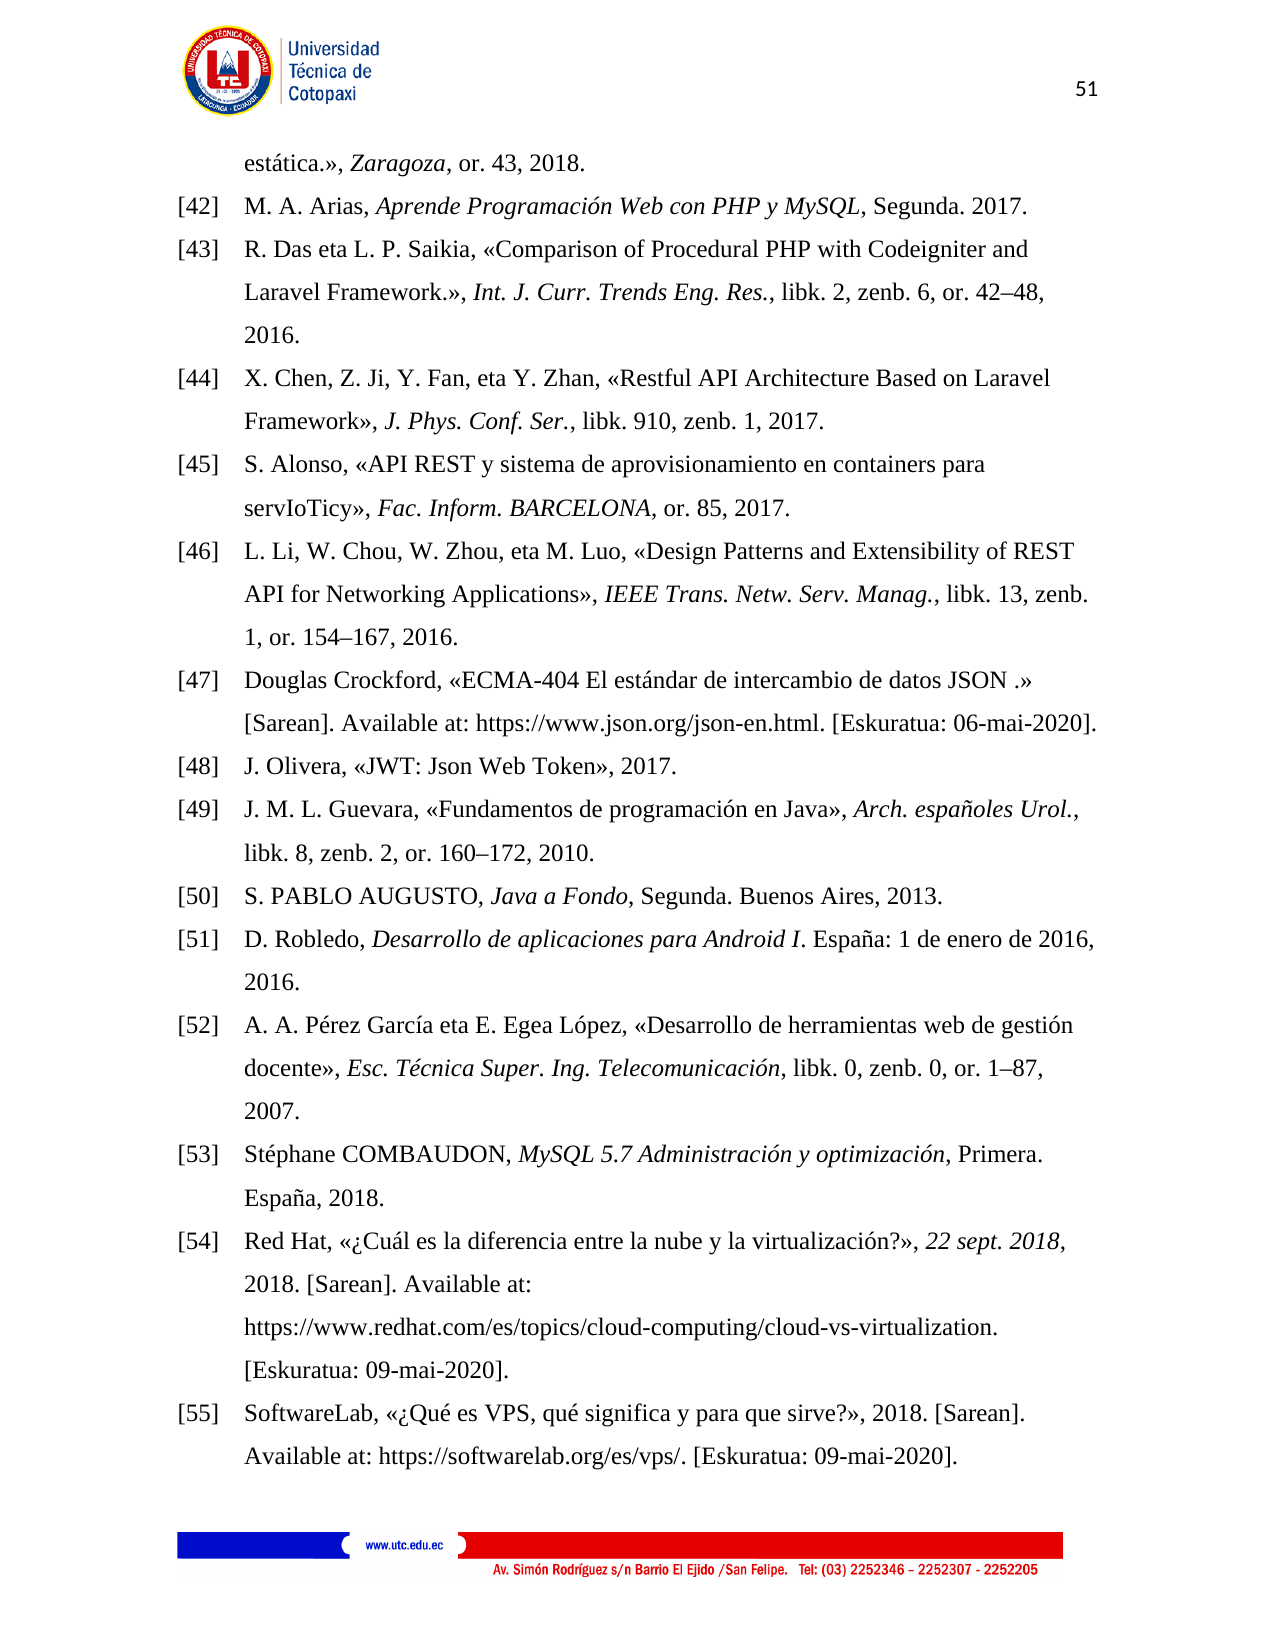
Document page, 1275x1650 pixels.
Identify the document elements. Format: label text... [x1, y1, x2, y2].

text [54] Red Hat, «¿Cuál es la diferencia entre la nube y la virtualización?», 22 sept. 2018, 2018. [Sarean]. Available at: https://www.redhat.com/es/topics/cloud-computing/cloud-vs-virtualization. [Eskuratua: 09-mai-2020]. [177, 1226, 1098, 1384]
text [52] A. A. Pérez García eta E. Egea López, «Desarrollo de herramientas web de gestión docente», Esc. Técnica Super. Ing. Telecomunicación, libk. 0, zenb. 0, or. 1–87, 2007. [177, 1010, 1098, 1125]
text [42] M. A. Arias, Aprende Programación Web con PHP y MySQL, Segunda. 2017. [177, 191, 1098, 219]
text [53] Stéphane COMBAUDON, MySQL 5.7 Administración y optimización, Primera. España, 2018. [177, 1139, 1098, 1211]
text [43] R. Das eta L. P. Saikia, «Comparison of Procedural PHP with Codeigniter and Laravel Framework.», Int. J. Curr. Trends Eng. Res., libk. 2, zenb. 6, or. 42–48, 2016. [177, 234, 1098, 349]
text [48] J. Olivera, «JWT: Json Web Token», 2017. [177, 751, 1098, 780]
text [49] J. M. L. Guevara, «Fundamentos de programación en Java», Arch. españoles Urol., libk. 8, zenb. 2, or. 160–172, 2010. [177, 794, 1098, 866]
text [44] X. Chen, Z. Ji, Y. Fan, eta Y. Zhan, «Restful API Architecture Based on Laravel Framework», J. Phys. Conf. Ser., libk. 910, zenb. 1, 2017. [177, 363, 1098, 435]
text [47] Douglas Crockford, «ECMA-404 El estándar de intercambio de datos JSON .» [Sarean]. Available at: https://www.json.org/json-en.html. [Eskuratua: 06-mai-2020]. [177, 665, 1098, 737]
text [55] SoftwareLab, «¿Qué es VPS, qué significa y para que sirve?», 2018. [Sarean]. Available at: https://softwarelab.org/es/vps/. [Eskuratua: 09-mai-2020]. [177, 1398, 1098, 1470]
text [46] L. Li, W. Chou, W. Zhou, eta M. Luo, «Design Patterns and Extensibility of REST API for Networking Applications», IEEE Trans. Netw. Serv. Manag., libk. 13, zenb. 1, or. 154–167, 2016. [177, 536, 1098, 651]
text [177, 148, 1098, 176]
text [51] D. Robledo, Desarrollo de aplicaciones para Android I. España: 1 de enero de 2016, 2016. [177, 924, 1098, 996]
picture [177, 22, 387, 122]
picture [177, 1532, 1063, 1577]
text [50] S. PABLO AUGUSTO, Java a Fondo, Segunda. Buenos Aires, 2013. [177, 881, 1098, 909]
text [45] S. Alonso, «API REST y sistema de aprovisionamiento en containers para servIoTicy», Fac. Inform. BARCELONA, or. 85, 2017. [177, 449, 1098, 521]
